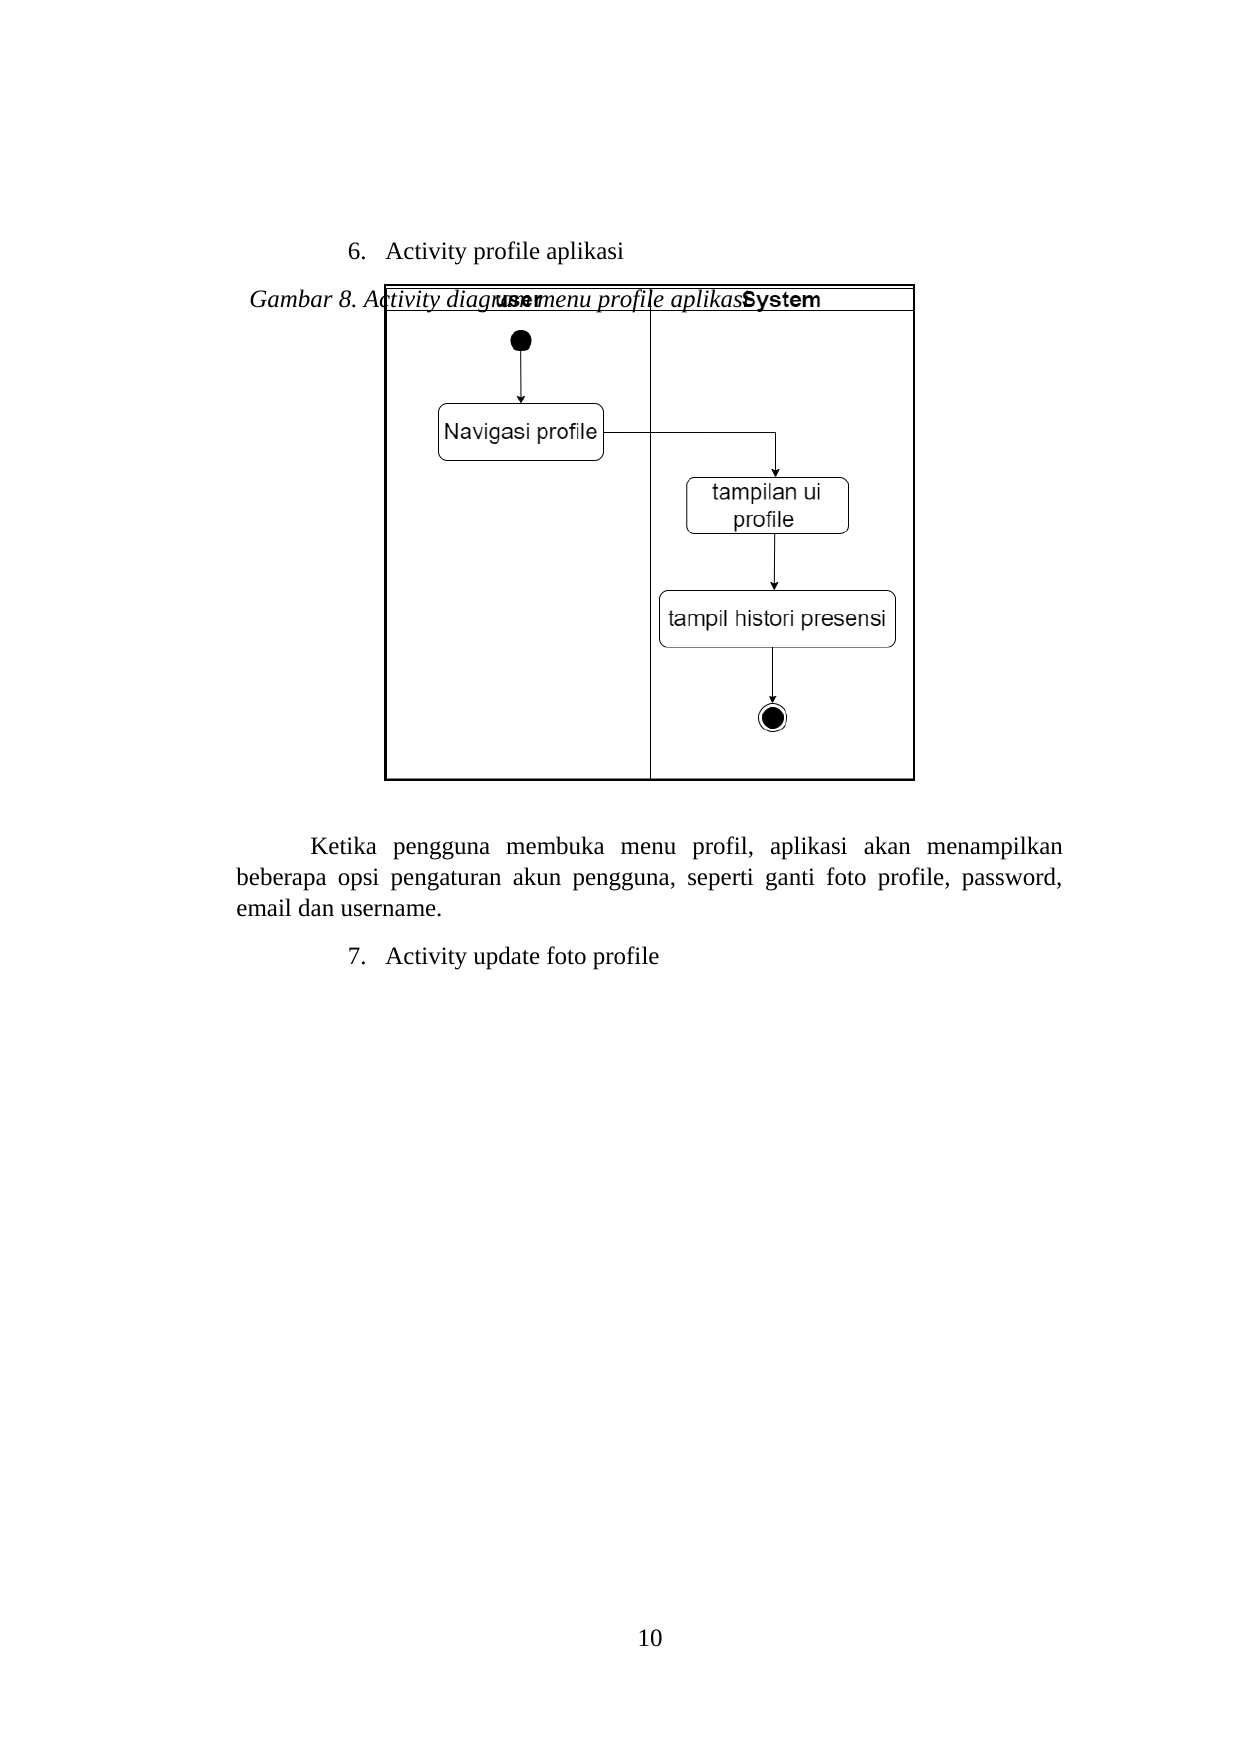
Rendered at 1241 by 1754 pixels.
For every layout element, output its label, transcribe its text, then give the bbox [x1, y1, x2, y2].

subtitle Activity profile aplikasi [348, 236, 1063, 265]
subtitle Activity update foto profile [348, 941, 1063, 970]
picture [386, 286, 913, 779]
subtitle Ketika pengguna membuka menu profil, aplikasi akan menampilkan beberapa opsi pengaturan akun pengguna, seperti ganti foto profile, password, email dan username. [236, 831, 1063, 922]
